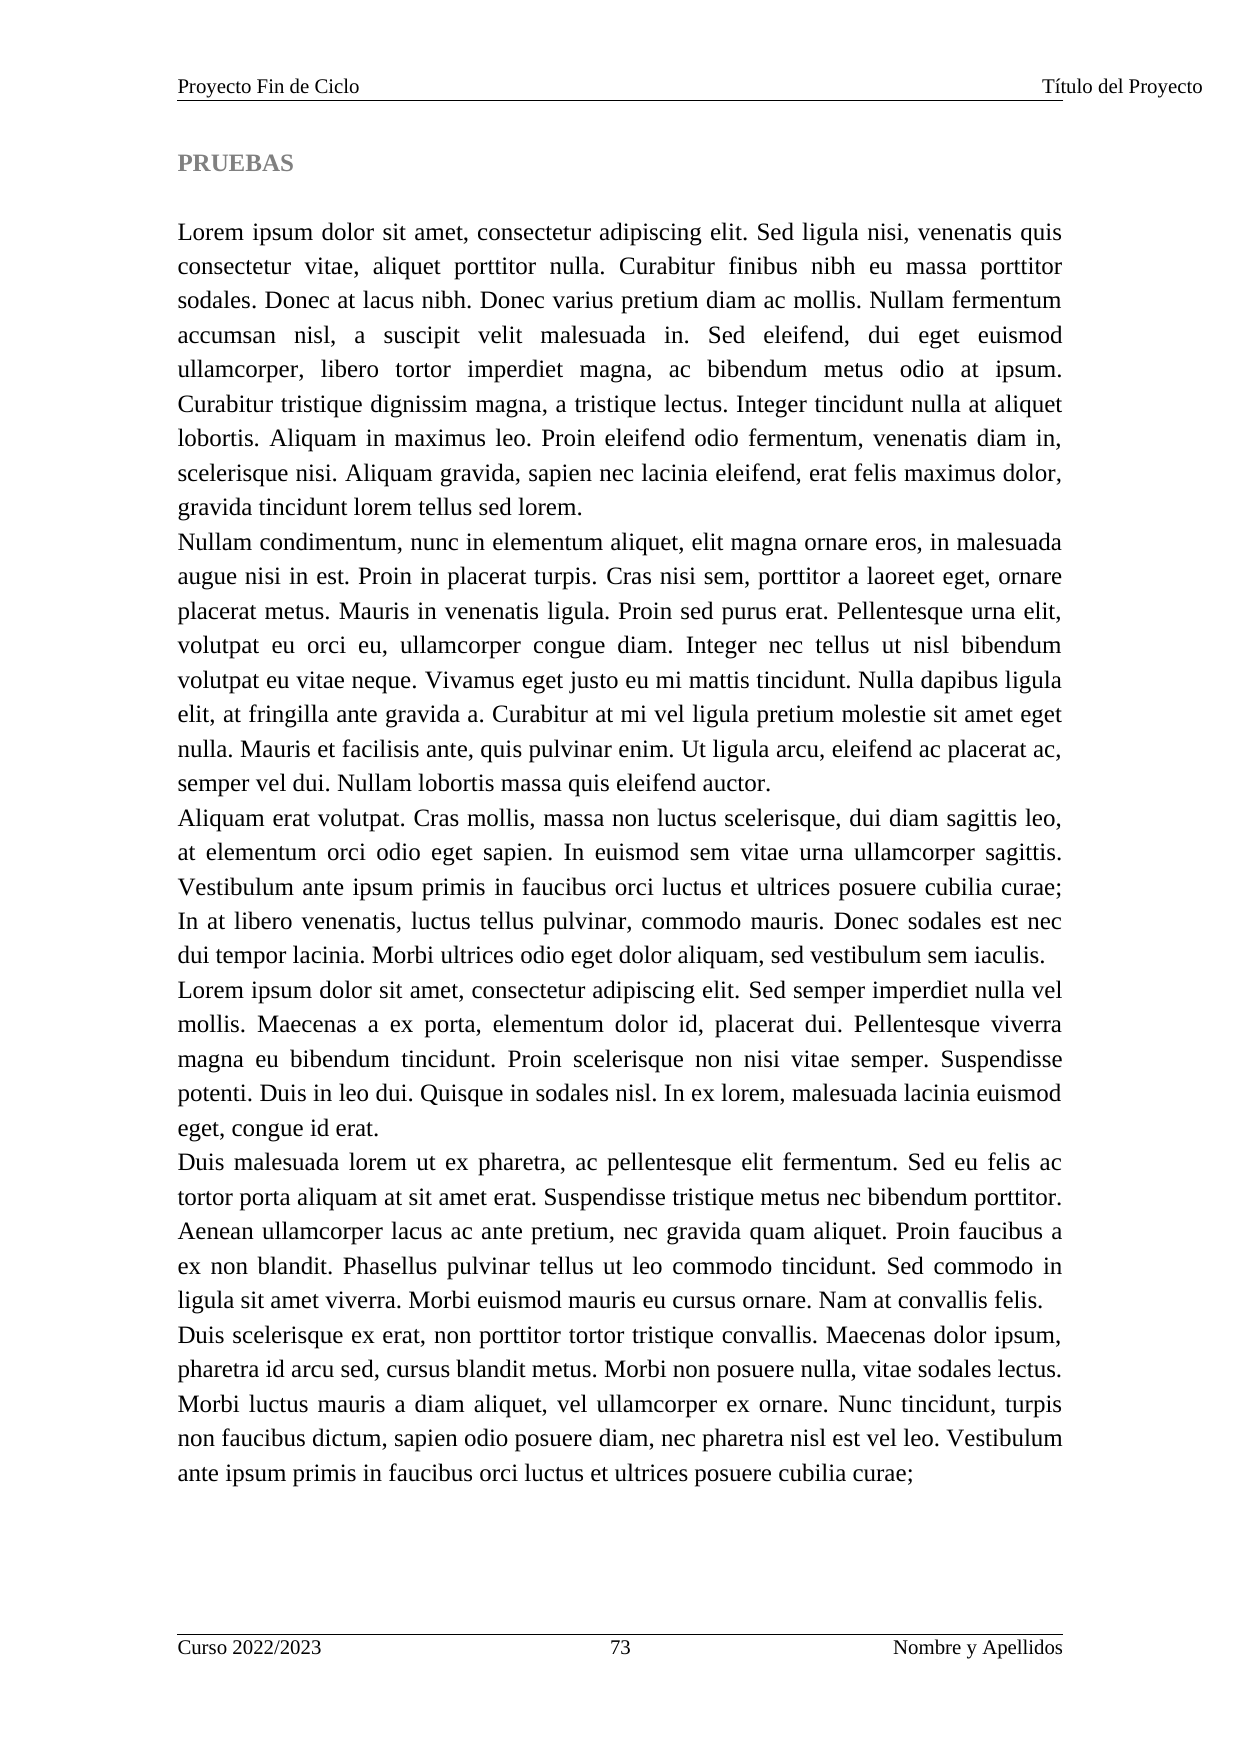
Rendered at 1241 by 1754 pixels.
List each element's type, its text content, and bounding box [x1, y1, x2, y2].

text Nullam condimentum, nunc in elementum aliquet, elit magna ornare eros, in malesuada augue nisi in est. Proin in placerat turpis. Cras nisi sem, porttitor a laoreet eget, ornare placerat metus. Mauris in venenatis ligula. Proin sed purus erat. Pellentesque urna elit, volutpat eu orci eu, ullamcorper congue diam. Integer nec tellus ut nisl bibendum volutpat eu vitae neque. Vivamus eget justo eu mi mattis tincidunt. Nulla dapibus ligula elit, at fringilla ante gravida a. Curabitur at mi vel ligula pretium molestie sit amet eget nulla. Mauris et facilisis ante, quis pulvinar enim. Ut ligula arcu, eleifend ac placerat ac, semper vel dui. Nullam lobortis massa quis eleifend auctor. [177, 527, 1063, 797]
text Lorem ipsum dolor sit amet, consectetur adipiscing elit. Sed ligula nisi, venenatis quis consectetur vitae, aliquet porttitor nulla. Curabitur finibus nibh eu massa porttitor sodales. Donec at lacus nibh. Donec varius pretium diam ac mollis. Nullam fermentum accumsan nisl, a suscipit velit malesuada in. Sed eleifend, dui eget euismod ullamcorper, libero tortor imperdiet magna, ac bibendum metus odio at ipsum. Curabitur tristique dignissim magna, a tristique lectus. Integer tincidunt nulla at aliquet lobortis. Aliquam in maximus leo. Proin eleifend odio fermentum, venenatis diam in, scelerisque nisi. Aliquam gravida, sapien nec lacinia eleifend, erat felis maximus dolor, gravida tincidunt lorem tellus sed lorem. [177, 217, 1063, 521]
text Lorem ipsum dolor sit amet, consectetur adipiscing elit. Sed semper imperdiet nulla vel mollis. Maecenas a ex porta, elementum dolor id, placerat dui. Pellentesque viverra magna eu bibendum tincidunt. Proin scelerisque non nisi vitae semper. Suspendisse potenti. Duis in leo dui. Quisque in sodales nisl. In ex lorem, malesuada lacinia euismod eget, congue id erat. [177, 975, 1063, 1142]
text Aliquam erat volutpat. Cras mollis, massa non luctus scelerisque, dui diam sagittis leo, at elementum orci odio eget sapien. In euismod sem vitae urna ullamcorper sagittis. Vestibulum ante ipsum primis in faucibus orci luctus et ultrices posuere cubilia curae; In at libero venenatis, luctus tellus pulvinar, commodo mauris. Donec sodales est nec dui tempor lacinia. Morbi ultrices odio eget dolor aliquam, sed vestibulum sem iaculis. [177, 803, 1063, 969]
text Duis malesuada lorem ut ex pharetra, ac pellentesque elit fermentum. Sed eu felis ac tortor porta aliquam at sit amet erat. Suspendisse tristique metus nec bibendum porttitor. Aenean ullamcorper lacus ac ante pretium, nec gravida quam aliquet. Proin faucibus a ex non blandit. Phasellus pulvinar tellus ut leo commodo tincidunt. Sed commodo in ligula sit amet viverra. Morbi euismod mauris eu cursus ornare. Nam at convallis felis. [177, 1147, 1063, 1314]
subtitle PRUEBAS [177, 148, 1063, 176]
text Duis scelerisque ex erat, non porttitor tortor tristique convallis. Maecenas dolor ipsum, pharetra id arcu sed, cursus blandit metus. Morbi non posuere nulla, vitae sodales lectus. Morbi luctus mauris a diam aliquet, vel ullamcorper ex ornare. Nunc tincidunt, turpis non faucibus dictum, sapien odio posuere diam, nec pharetra nisl est vel leo. Vestibulum ante ipsum primis in faucibus orci luctus et ultrices posuere cubilia curae; [177, 1320, 1063, 1487]
